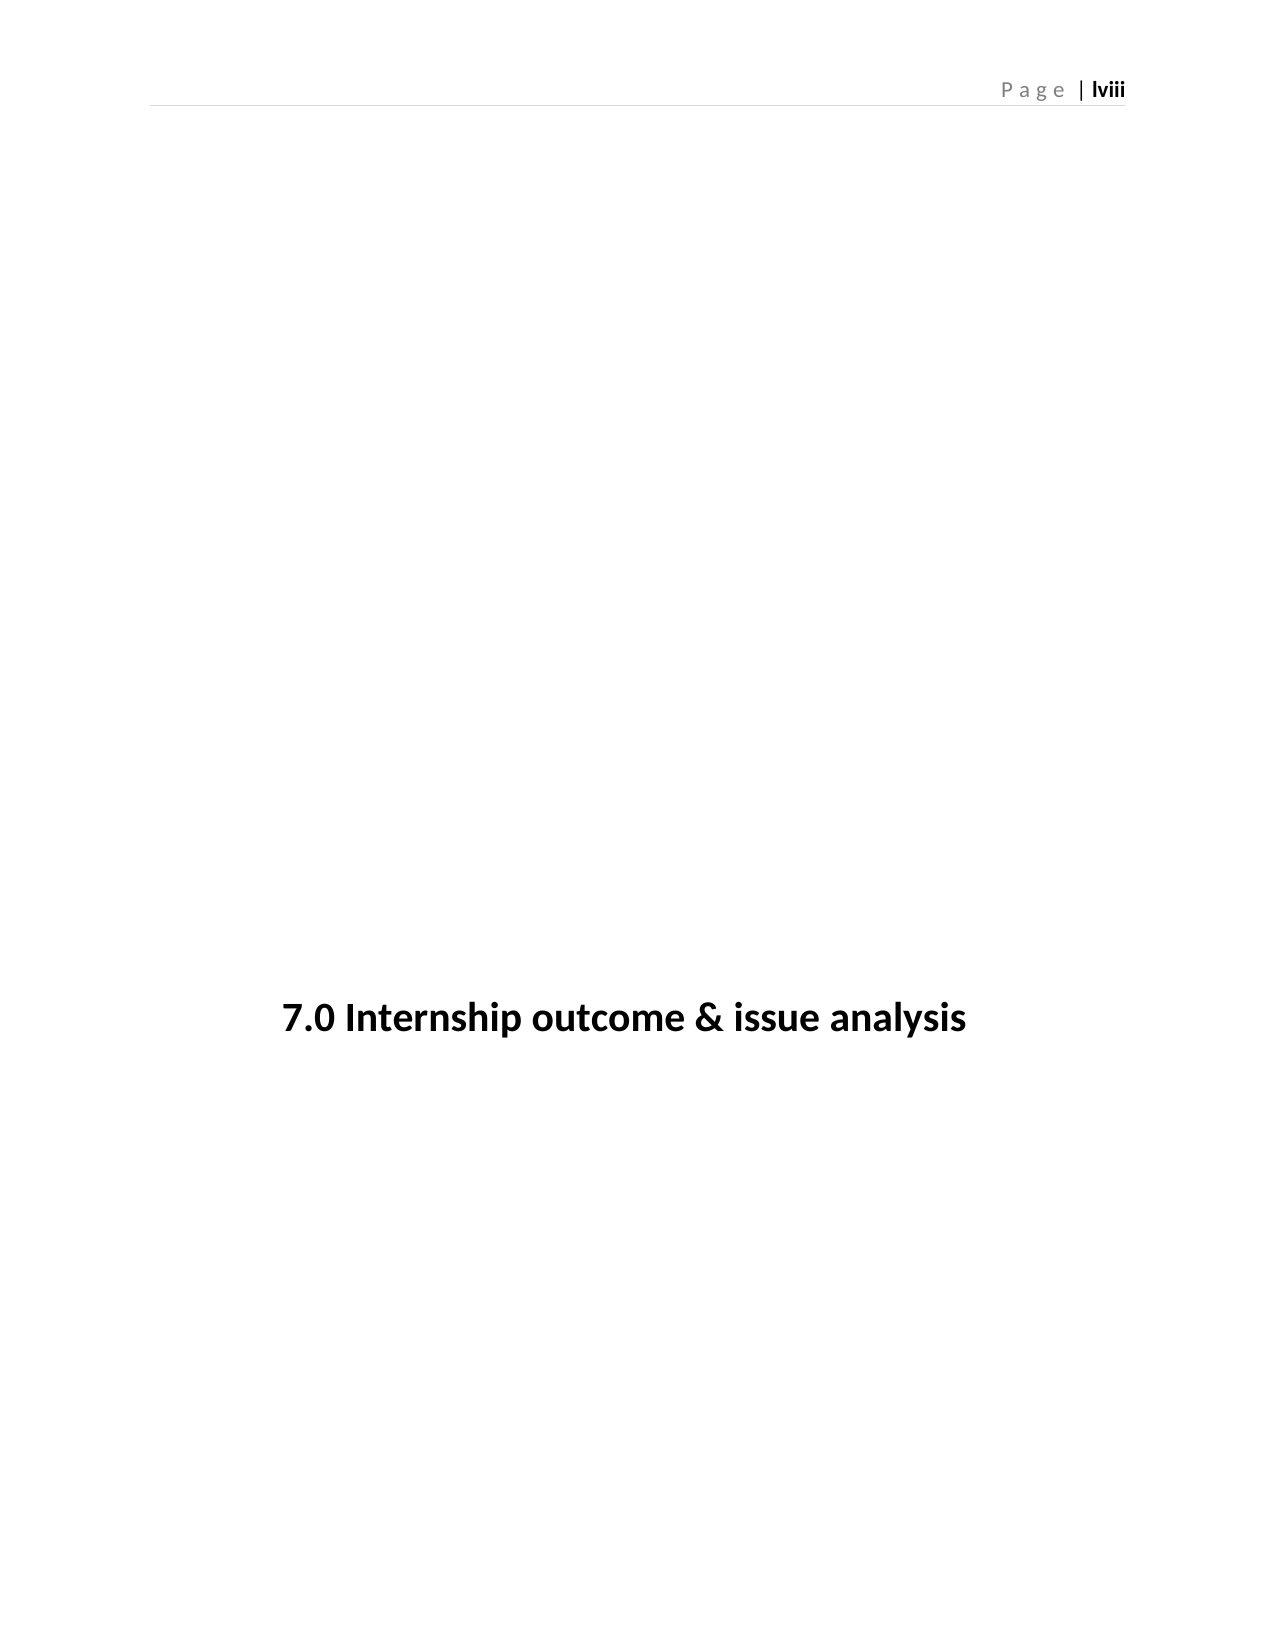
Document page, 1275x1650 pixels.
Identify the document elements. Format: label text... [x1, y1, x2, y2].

text 7.0 Internship outcome & issue analysis [150, 991, 1125, 1041]
